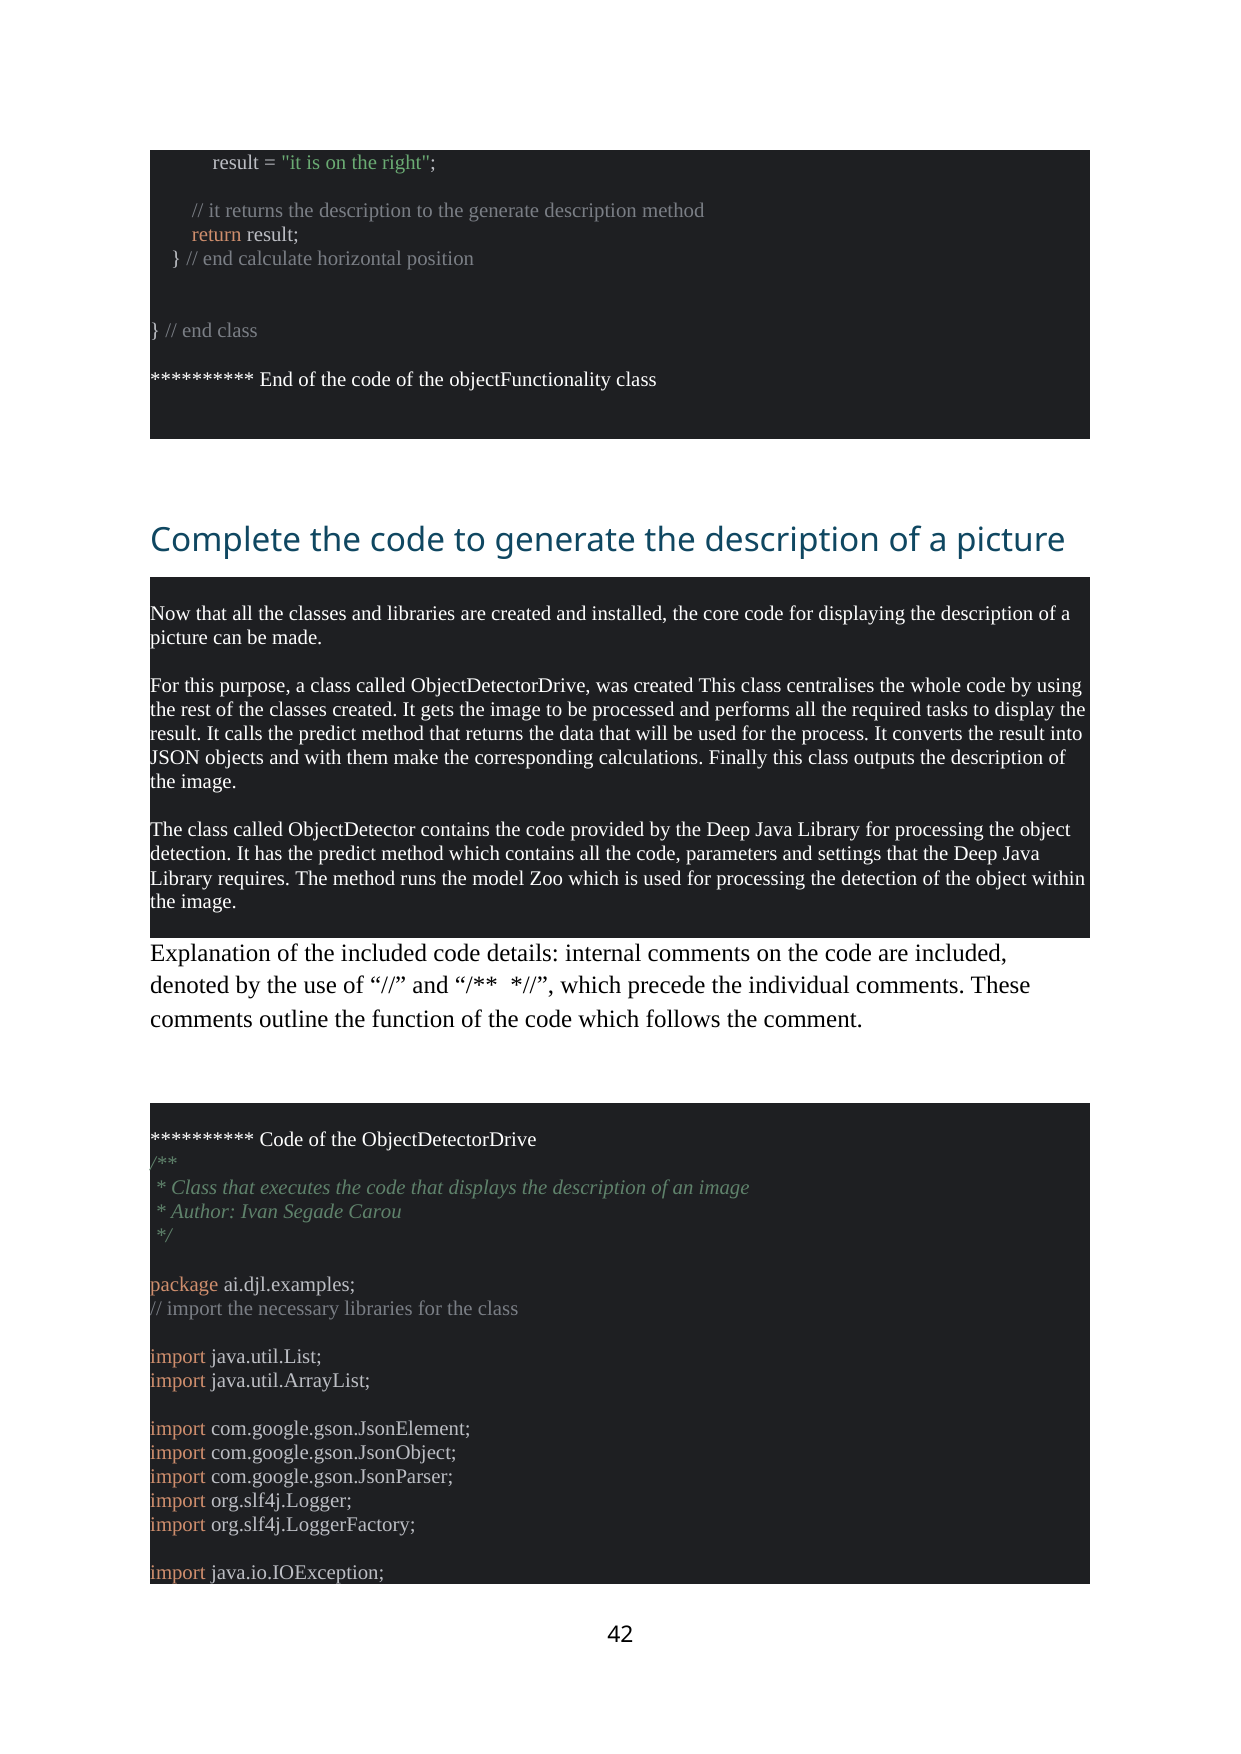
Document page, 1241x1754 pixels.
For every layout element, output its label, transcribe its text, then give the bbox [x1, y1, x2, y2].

text Now that all the classes and libraries are created and installed, the core code for displaying the description of a picture can be made. [150, 601, 1090, 649]
text The class called ObjectDetector contains the code provided by the Deep Java Library for processing the object detection. It has the predict method which contains all the code, parameters and settings that the Deep Java Library requires. The method runs the model Zoo which is used for processing the detection of the object within the image. [150, 817, 1090, 913]
subtitle Complete the code to generate the description of a picture [150, 516, 1090, 562]
text Explanation of the included code details: internal comments on the code are included, denoted by the use of “//” and “/** *//”, which precede the individual comments. These comments outline the function of the code which follows the comment. [150, 938, 1090, 1032]
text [150, 150, 1090, 342]
text For this purpose, a class called ObjectDetectorDrive, was created This class centralises the whole code by using the rest of the classes created. It gets the image to be processed and performs all the required tasks to display the result. It calls the predict method that returns the data that will be used for the process. It converts the result into JSON objects and with them make the corresponding calculations. Finally this class outputs the description of the image. [150, 673, 1090, 793]
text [150, 1151, 1090, 1584]
text ********** End of the code of the objectFunctionality class [150, 367, 1090, 391]
text ********** Code of the ObjectDetectorDrive [150, 1127, 1090, 1151]
